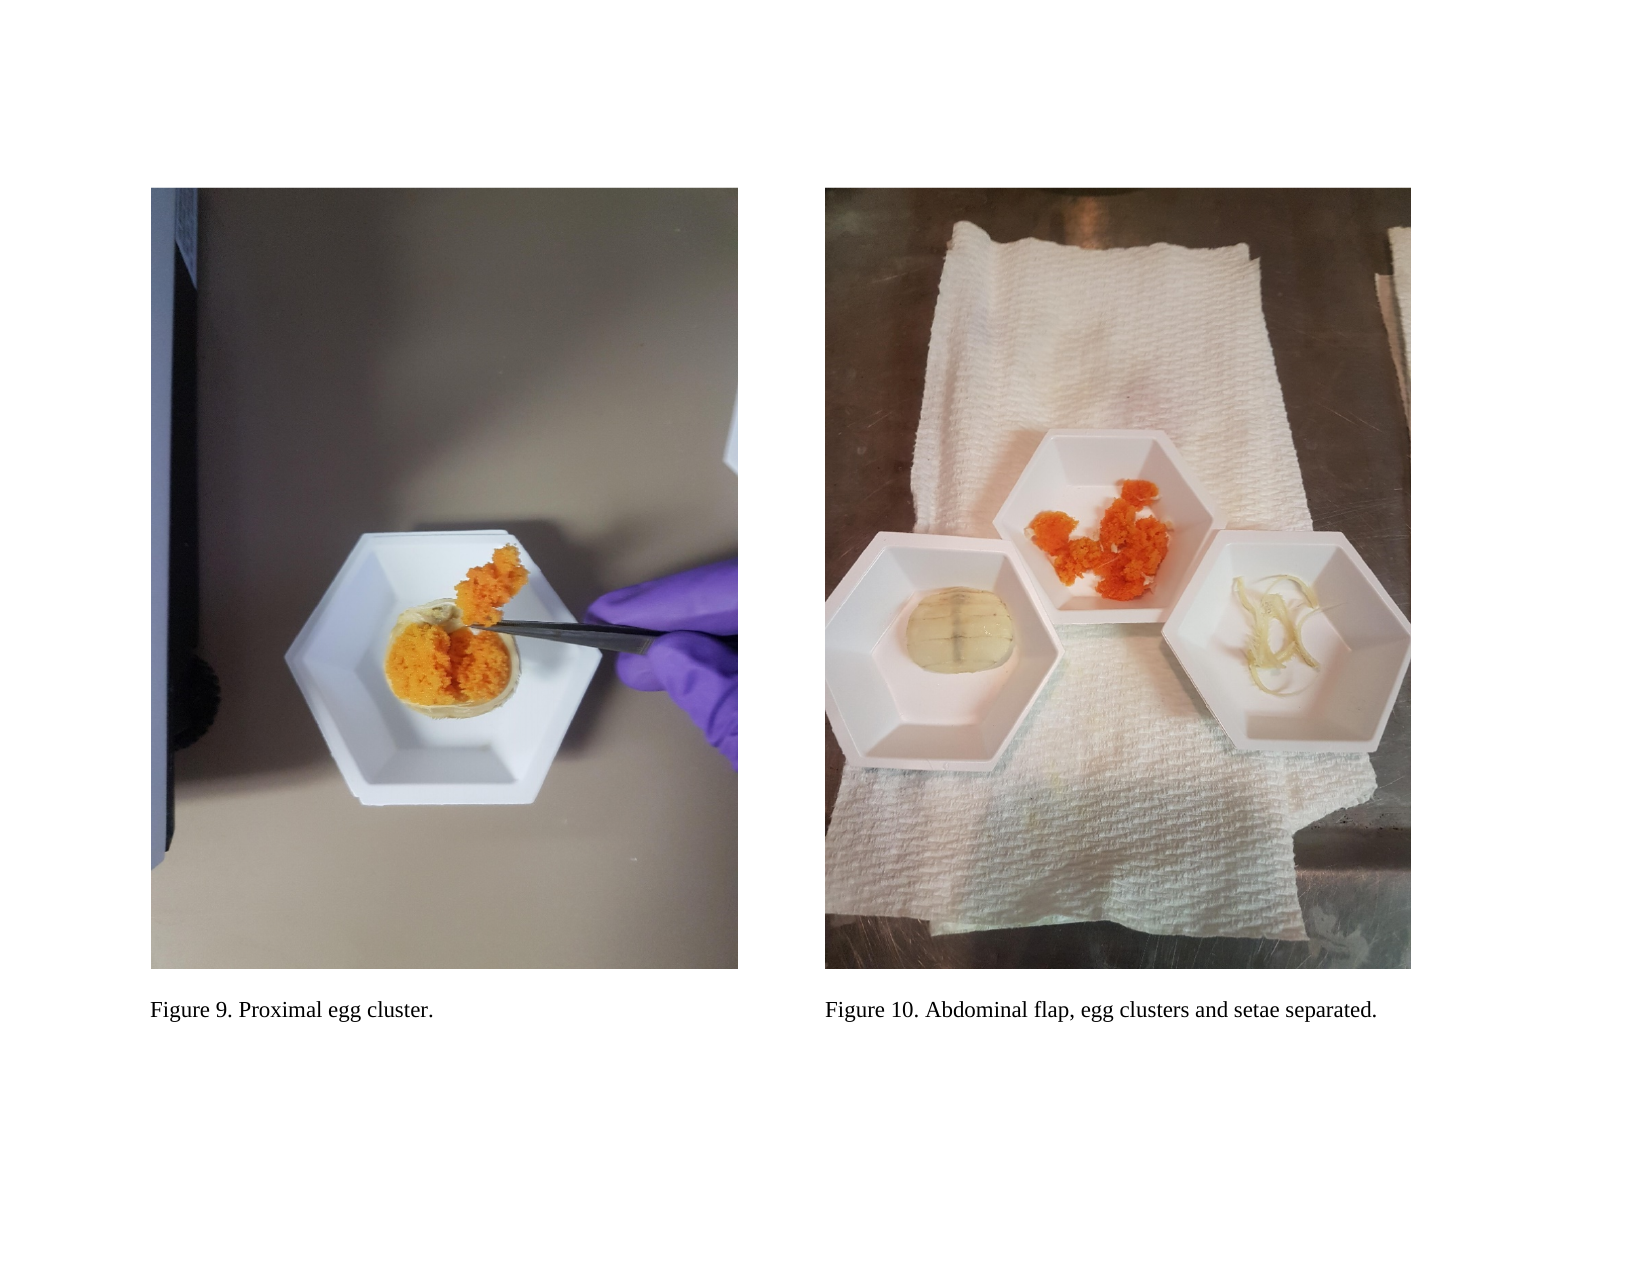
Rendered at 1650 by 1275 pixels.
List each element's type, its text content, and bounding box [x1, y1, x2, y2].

text Figure 9. Proximal egg cluster. Figure 10. Abdominal flap, egg clusters and setae separated. [150, 996, 1500, 1022]
picture [151, 189, 738, 969]
picture [825, 189, 1411, 969]
